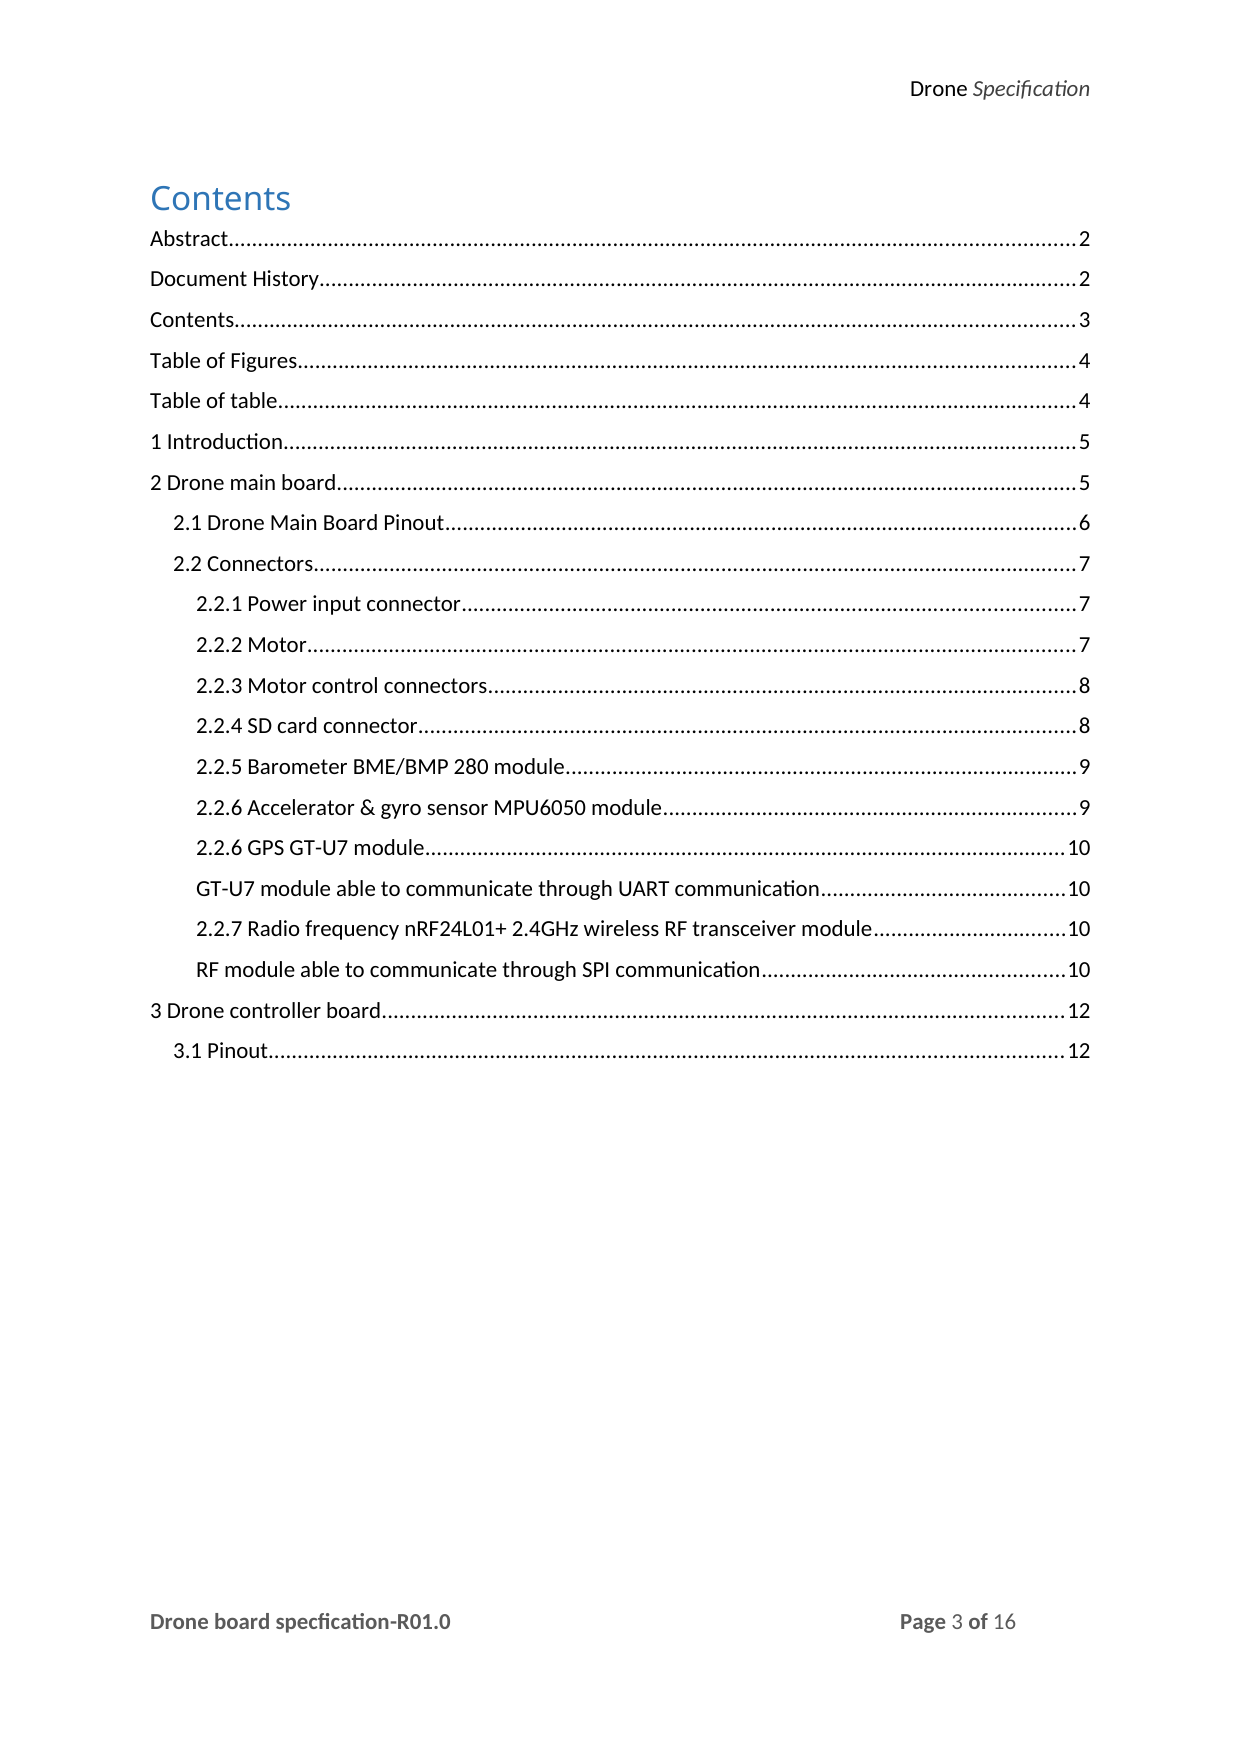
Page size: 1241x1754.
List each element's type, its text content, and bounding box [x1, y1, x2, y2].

subtitle Contents [150, 175, 1090, 220]
